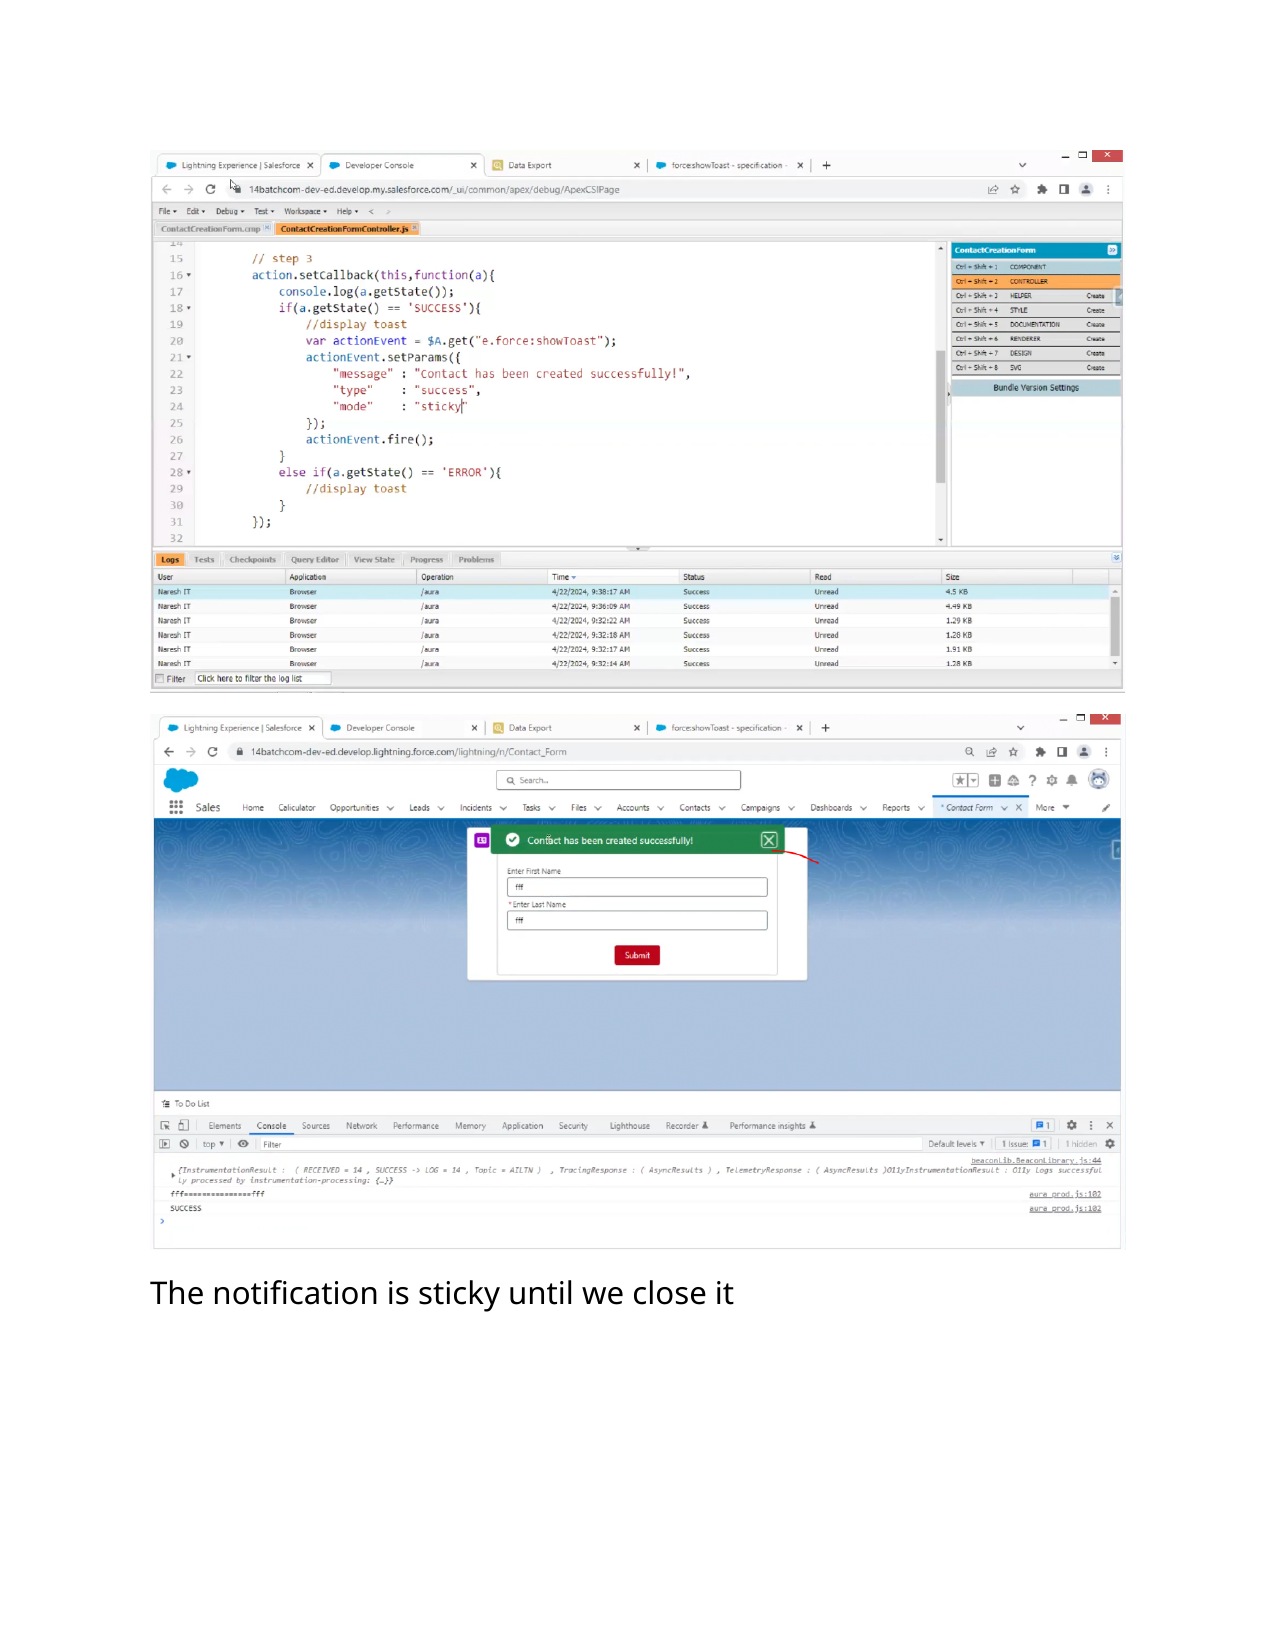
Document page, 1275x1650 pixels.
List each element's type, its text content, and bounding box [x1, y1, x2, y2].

text The notification is sticky until we close it [150, 1271, 1125, 1314]
picture [150, 150, 1125, 693]
picture [150, 714, 1125, 1250]
